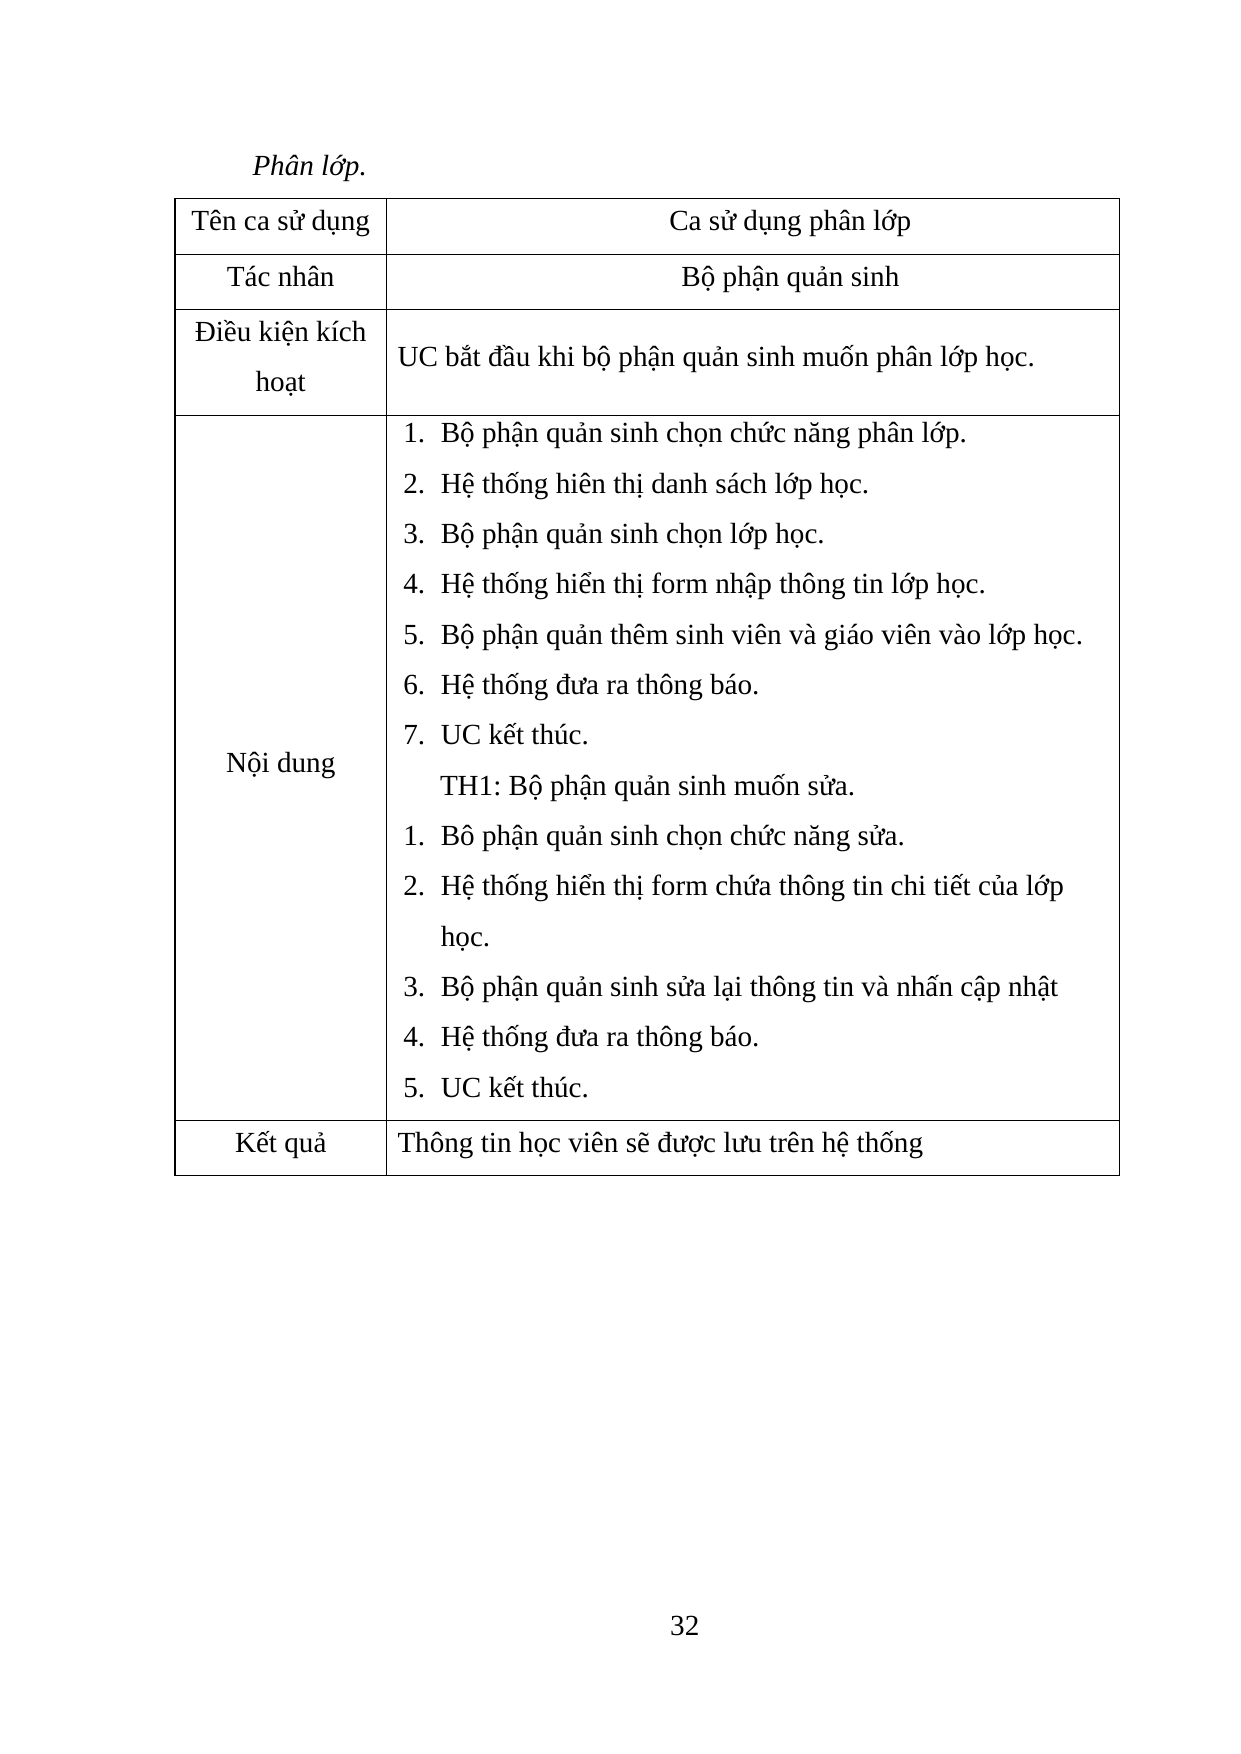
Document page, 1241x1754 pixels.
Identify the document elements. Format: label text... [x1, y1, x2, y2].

subtitle Phân lớp. [177, 148, 1117, 181]
table_cell Bộ phận quản sinh chọn chức năng phân lớp. Hệ thống hiên thị danh sách lớp học. Bộ phận quản sinh chọn lớp học. Hệ thống hiển thị form nhập thông tin lớp học. Bộ phận quản thêm sinh viên và giáo viên vào lớp học. Hệ thống đưa ra thông báo. UC kết thúc. TH1: Bộ phận quản sinh muốn sửa. Bô phận quản sinh chọn chức năng sửa. Hệ thống hiển thị form chứa thông tin chi tiết của lớp học. Bộ phận quản sinh sửa lại thông tin và nhấn cập nhật Hệ thống đưa ra thông báo. UC kết thúc. [387, 416, 1119, 1120]
table_cell Bộ phận quản sinh [387, 255, 1119, 309]
table_cell Nội dung [176, 416, 386, 1120]
table_cell Thông tin học viên sẽ được lưu trên hệ thống [387, 1121, 1119, 1175]
table_cell Điều kiện kích hoạt [176, 310, 386, 414]
table_cell Kết quả [176, 1121, 386, 1175]
table_header Ca sử dụng phân lớp [387, 199, 1119, 253]
table_cell UC bắt đầu khi bộ phận quản sinh muốn phân lớp học. [387, 310, 1119, 414]
table_cell Tác nhân [176, 255, 386, 309]
table_header Tên ca sử dụng [176, 199, 386, 253]
